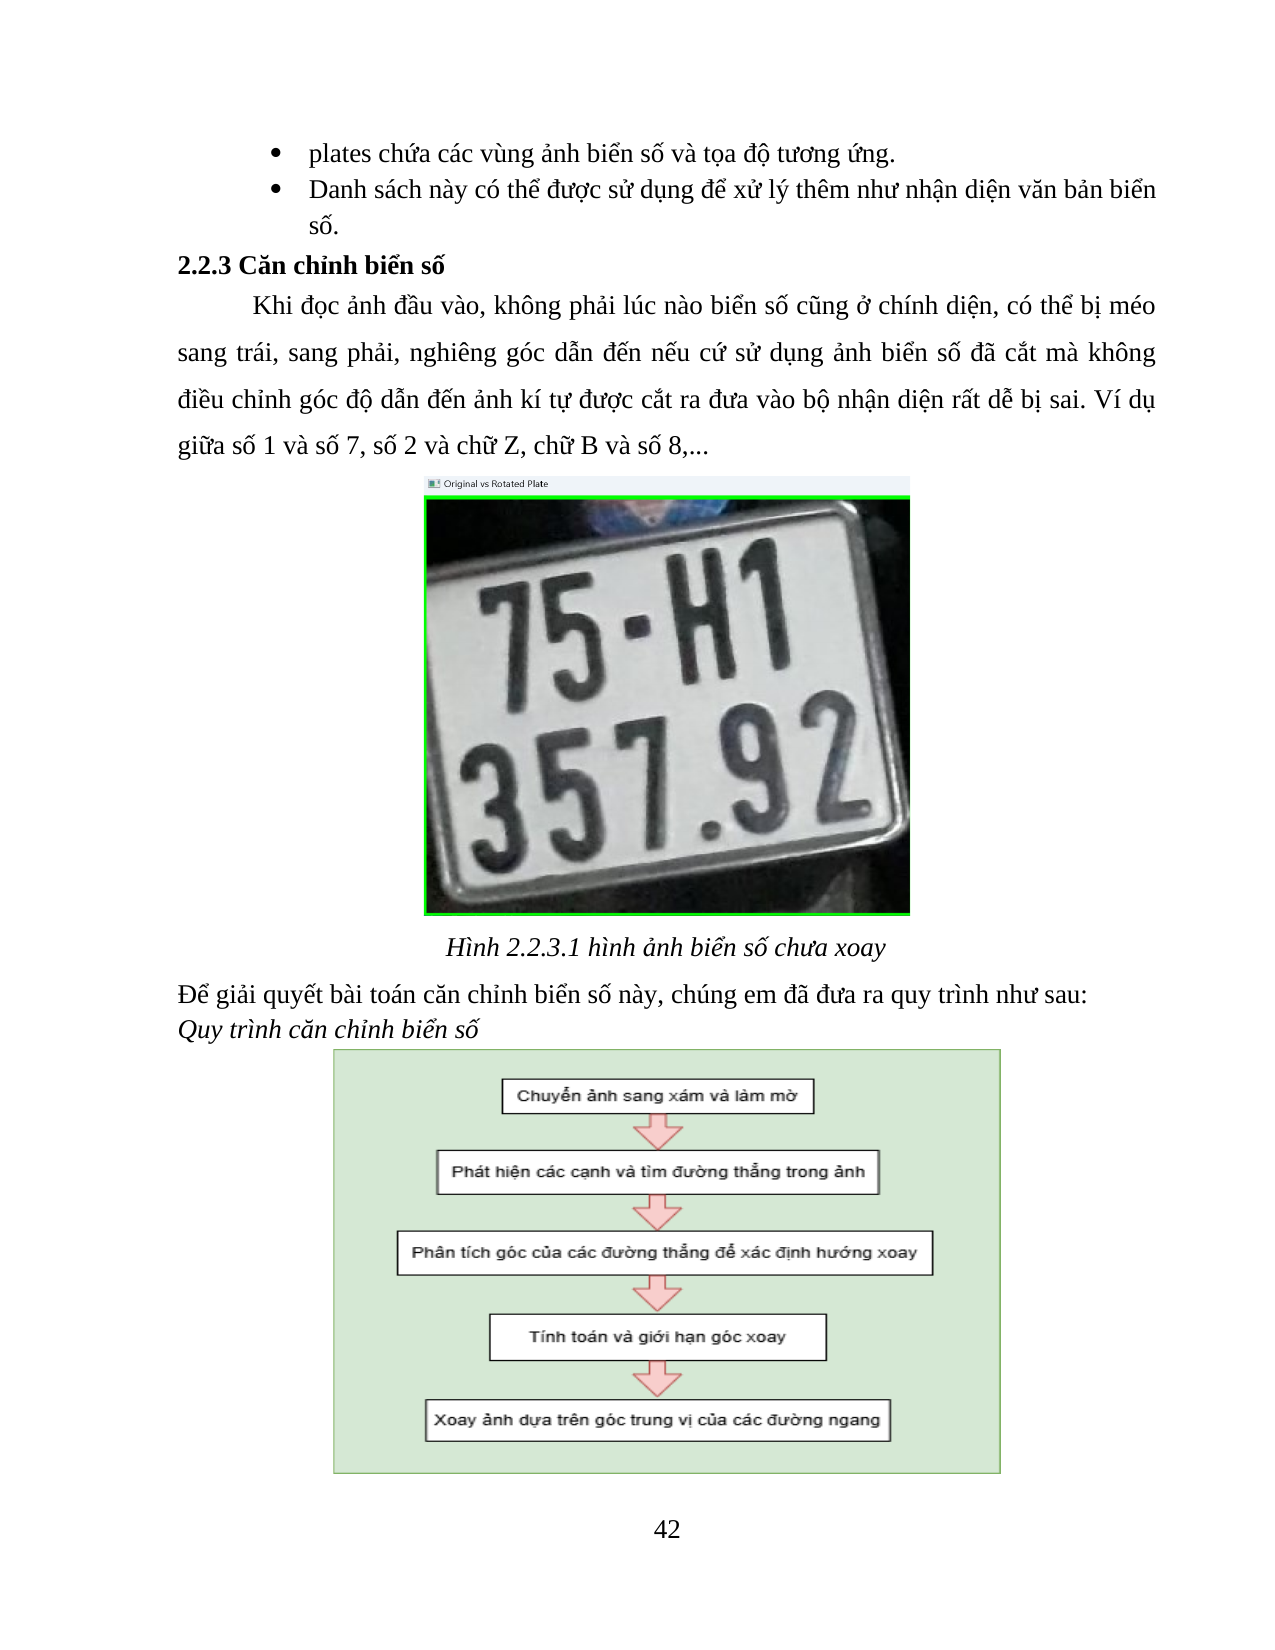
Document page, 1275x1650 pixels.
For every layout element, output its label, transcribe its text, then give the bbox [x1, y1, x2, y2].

text Khi đọc ảnh đầu vào, không phải lúc nào biển số cũng ở chính diện, có thể bị méo sang trái, sang phải, nghiêng góc dẫn đến nếu cứ sử dụng ảnh biển số đã cắt mà không điều chỉnh góc độ dẫn đến ảnh kí tự được cắt ra đưa vào bộ nhận diện rất dễ bị sai. Ví dụ giữa số 1 và số 7, số 2 và chữ Z, chữ B và số 8,... [177, 289, 1157, 461]
picture [333, 1049, 1001, 1474]
list plates chứa các vùng ảnh biển số và tọa độ tương ứng. [271, 137, 1157, 168]
picture [423, 476, 911, 916]
text Để giải quyết bài toán căn chỉnh biển số này, chúng em đã đưa ra quy trình như sau: [177, 978, 1157, 1009]
subtitle 2.2.3 Căn chỉnh biển số [177, 249, 1157, 280]
text Quy trình căn chỉnh biển số [177, 1014, 1157, 1045]
text Hình 2.2.3.1 hình ảnh biển số chưa xoay [177, 931, 1157, 962]
list Danh sách này có thể được sử dụng để xử lý thêm như nhận diện văn bản biển số. [271, 173, 1157, 240]
